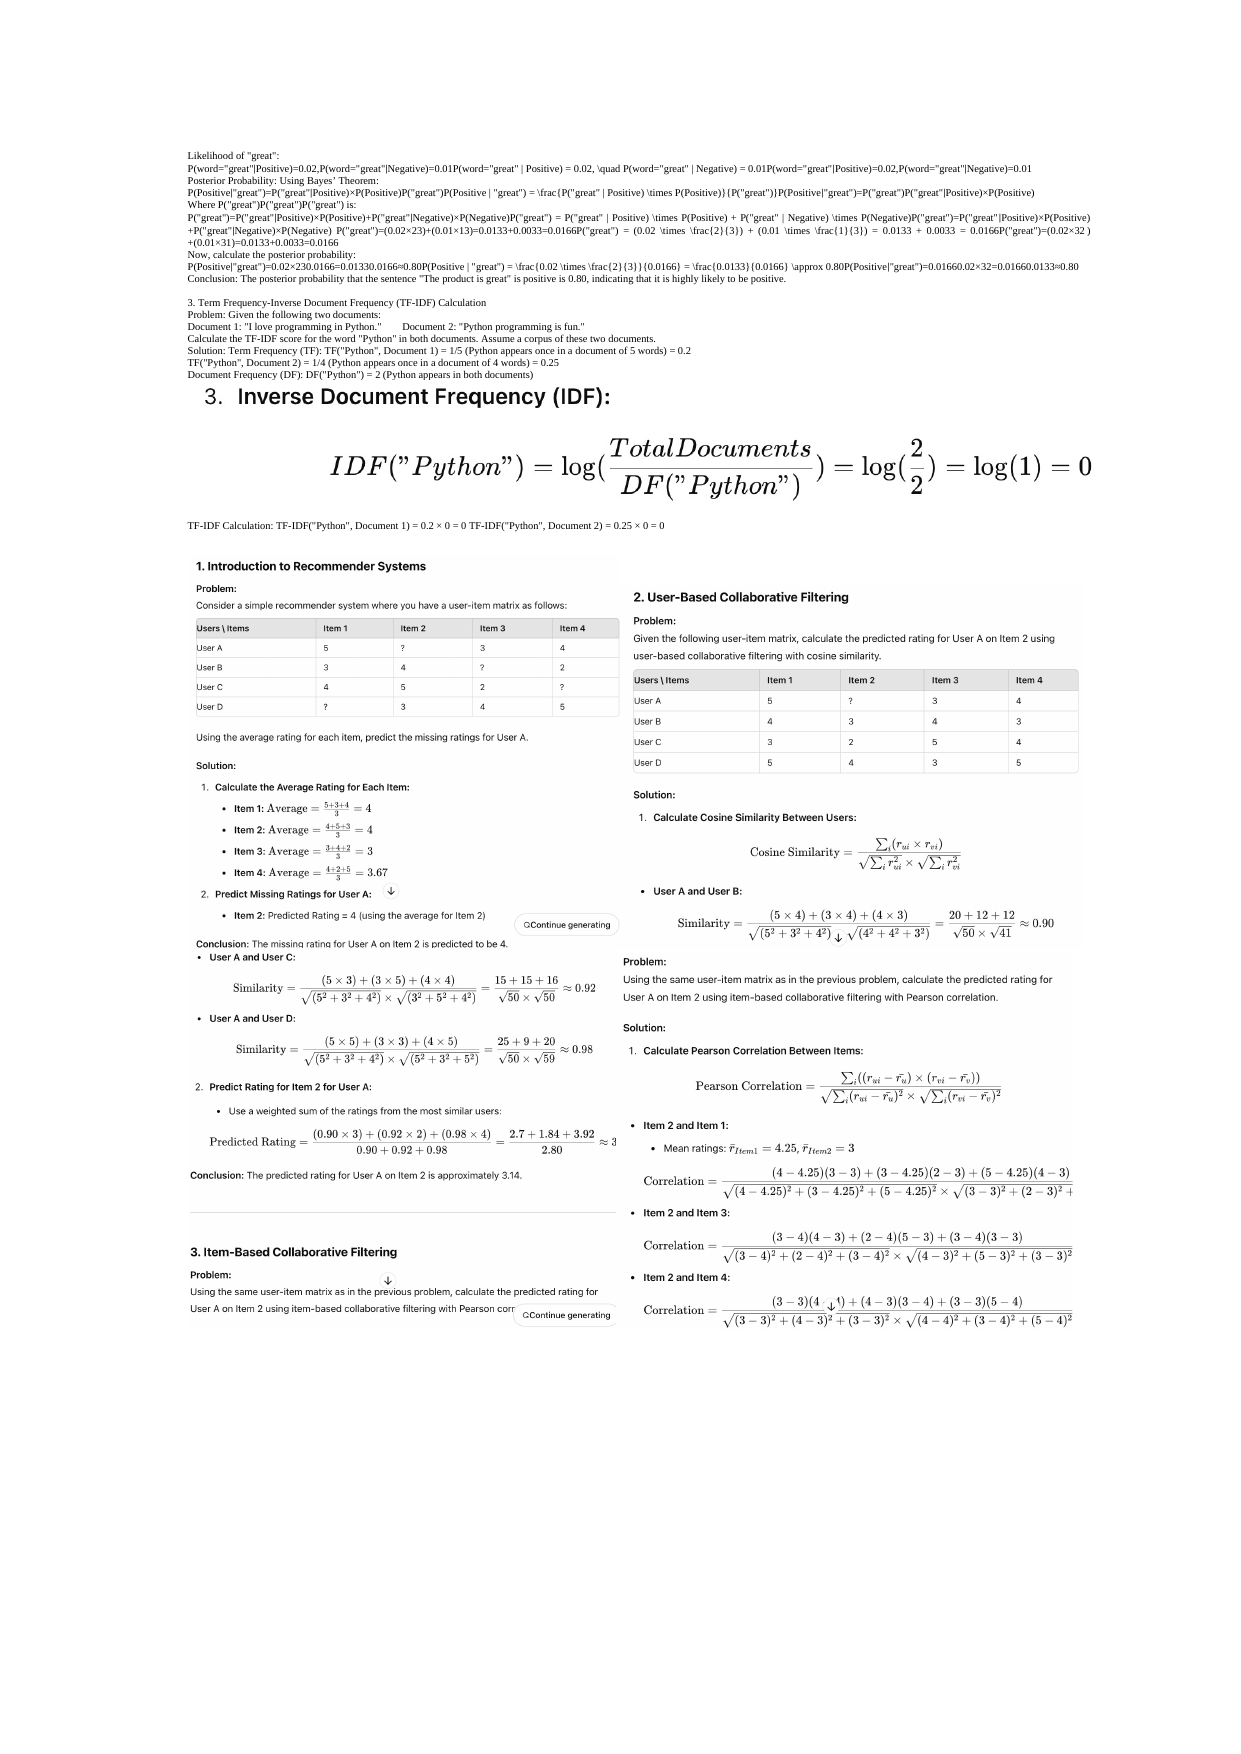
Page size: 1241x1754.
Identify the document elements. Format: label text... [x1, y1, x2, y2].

picture [187, 380, 1128, 520]
text P("great")=P("great"∣Positive)×P(Positive)+P("great"∣Negative)×P(Negative)P("great") = P("great" | Positive) \times P(Positive) + P("great" | Negative) \times P(Negative)P("great")=P("great"∣Positive)×P(Positive)+P("great"∣Negative)×P(Negative) P("great")=(0.02×23)+(0.01×13)=0.0133+0.0033=0.0166P("great") = (0.02 \times \frac{2}{3}) + (0.01 \times \frac{1}{3}) = 0.0133 + 0.0033 = 0.0166P("great")=(0.02×32​)+(0.01×31​)=0.0133+0.0033=0.0166 [187, 211, 1090, 248]
picture [187, 555, 1084, 1330]
text Posterior Probability: Using Bayes’ Theorem: [187, 174, 1090, 187]
